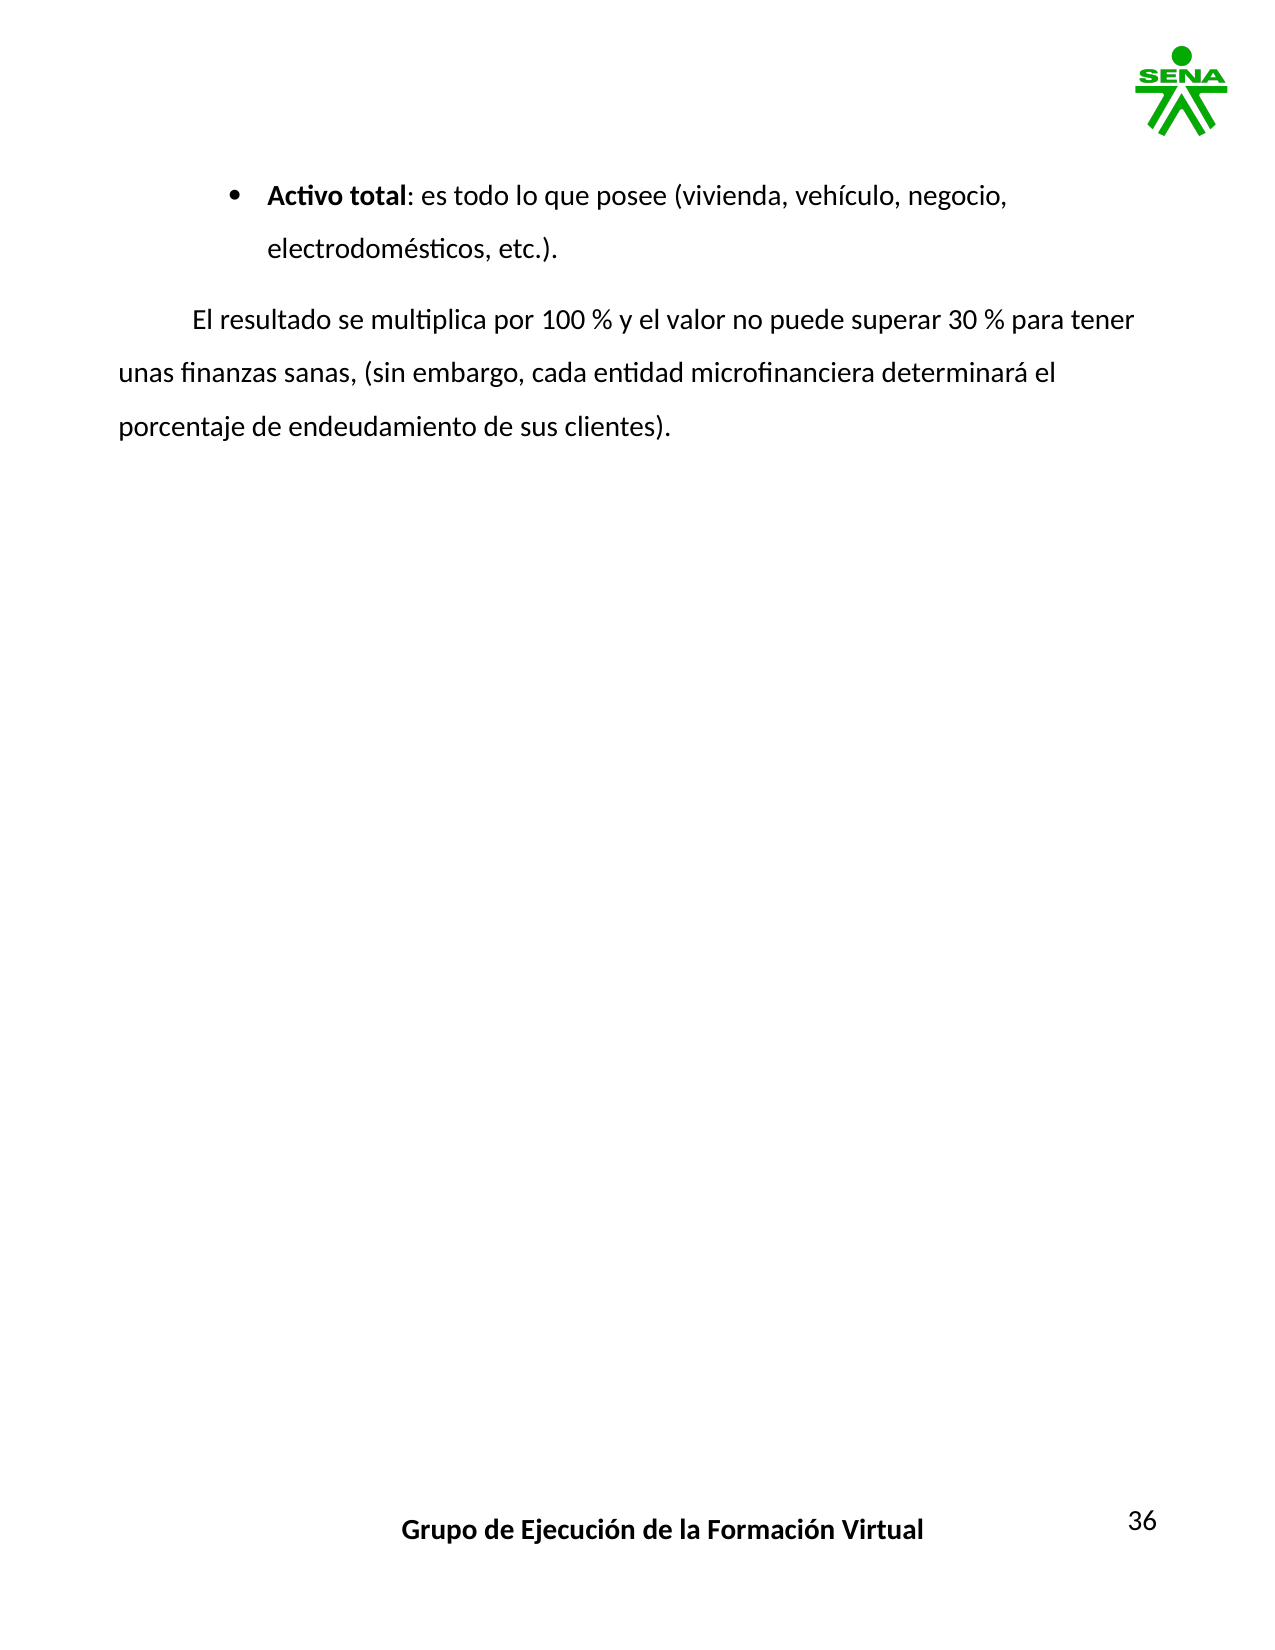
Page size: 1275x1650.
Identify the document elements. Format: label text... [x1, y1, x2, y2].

list Activo total: es todo lo que posee (vivienda, vehículo, negocio, electrodomésticos, etc.). [229, 177, 1157, 266]
picture [1135, 46, 1228, 136]
text El resultado se multiplica por 100 % y el valor no puede superar 30 % para tener unas finanzas sanas, (sin embargo, cada entidad microfinanciera determinará el porcentaje de endeudamiento de sus clientes). [118, 301, 1157, 443]
